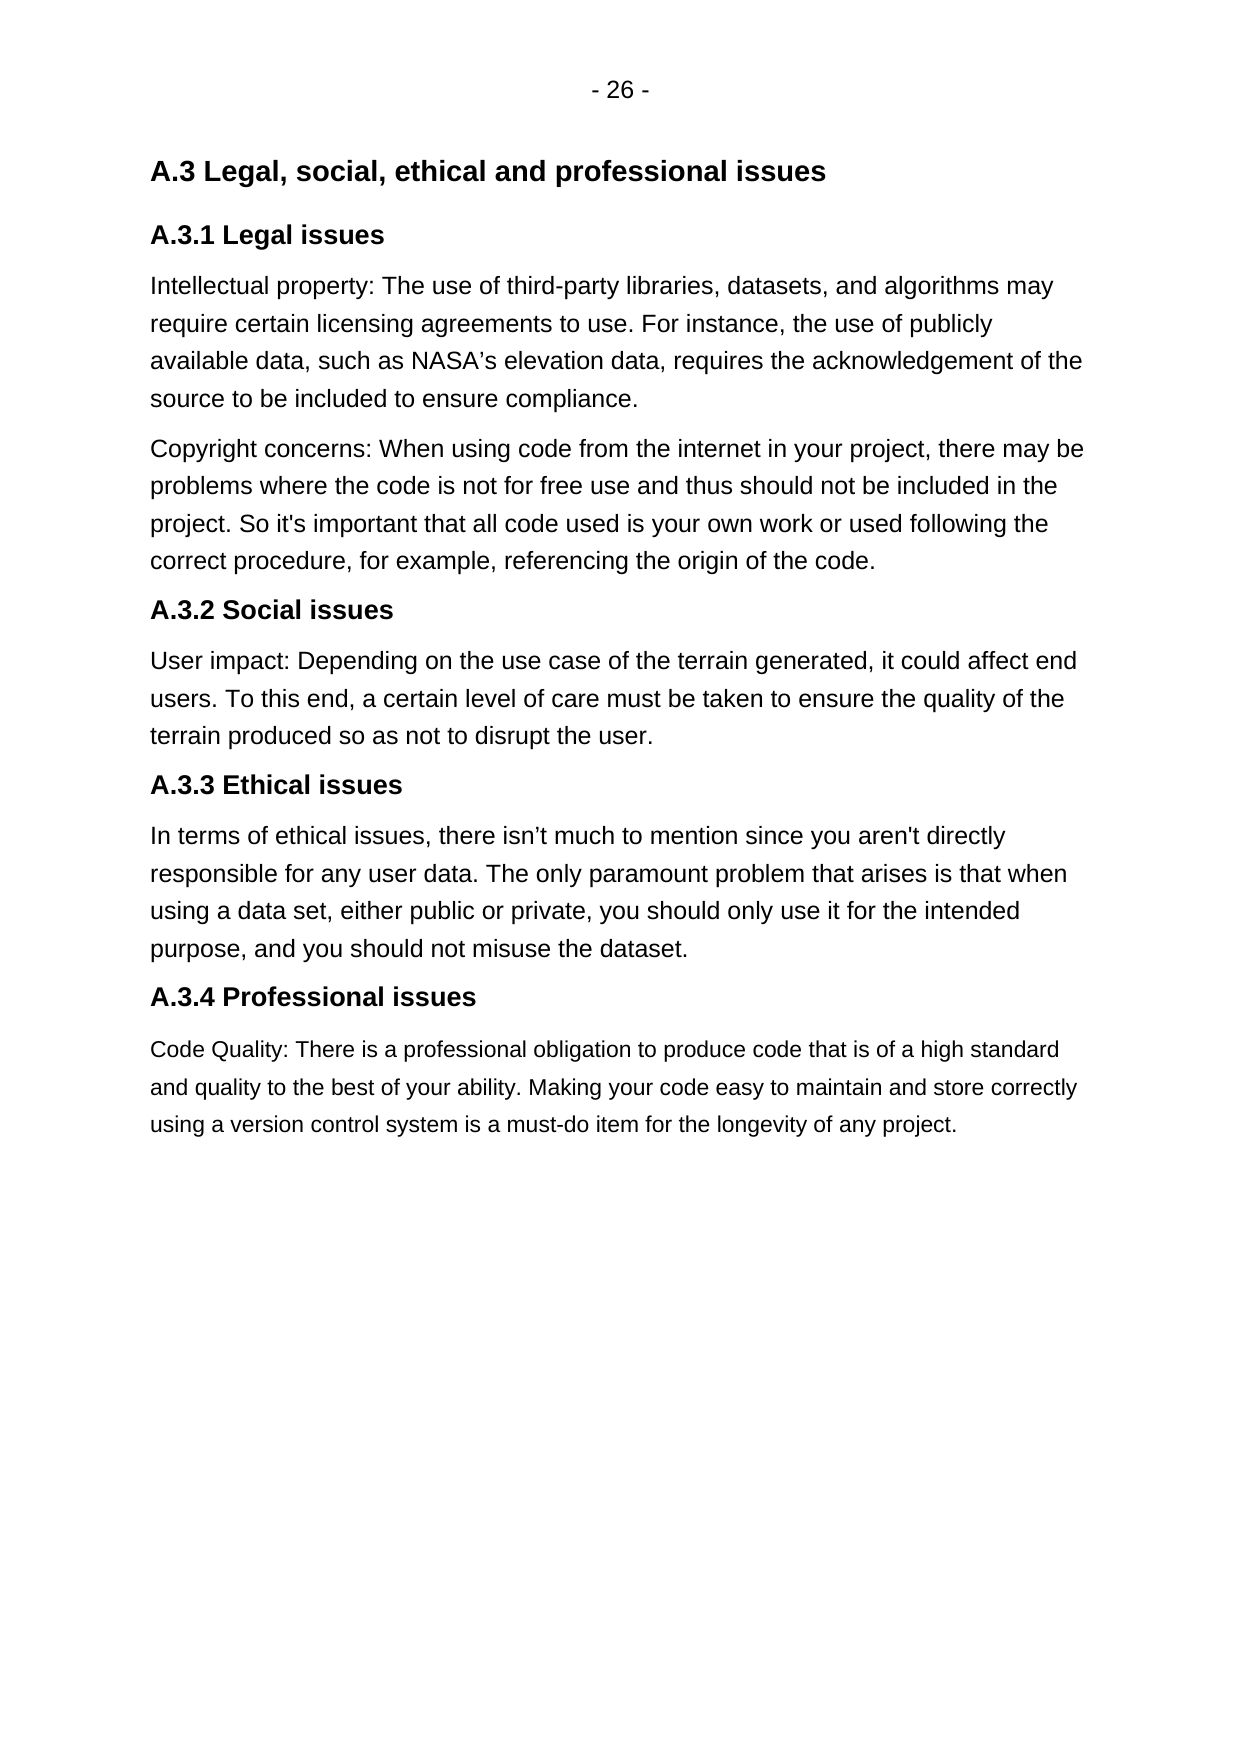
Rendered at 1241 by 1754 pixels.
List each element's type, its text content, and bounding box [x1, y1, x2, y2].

subtitle A.3.1 Legal issues [150, 212, 1090, 250]
subtitle A.3.3 Ethical issues [150, 762, 1090, 800]
subtitle A.3.2 Social issues [150, 587, 1090, 625]
text In terms of ethical issues, there isn’t much to mention since you aren't directly responsible for any user data. The only paramount problem that arises is that when using a data set, either public or private, you should only use it for the intended purpose, and you should not misuse the dataset. [150, 812, 1090, 962]
text Code Quality: There is a professional obligation to produce code that is of a high standard and quality to the best of your ability. Making your code easy to maintain and store correctly using a version control system is a must-do item for the longevity of any project. [150, 1025, 1090, 1137]
text User impact: Depending on the use case of the terrain generated, it could affect end users. To this end, a certain level of care must be taken to ensure the quality of the terrain produced so as not to disrupt the user. [150, 637, 1090, 750]
subtitle A.3.4 Professional issues [150, 975, 1090, 1012]
text Copyright concerns: When using code from the internet in your project, there may be problems where the code is not for free use and thus should not be included in the project. So it's important that all code used is your own work or used following the correct procedure, for example, referencing the origin of the code. [150, 425, 1090, 575]
subtitle A.3 Legal, social, ethical and professional issues [150, 150, 1090, 187]
text Intellectual property: The use of third-party libraries, datasets, and algorithms may require certain licensing agreements to use. For instance, the use of publicly available data, such as NASA’s elevation data, requires the acknowledgement of the source to be included to ensure compliance. [150, 262, 1090, 412]
